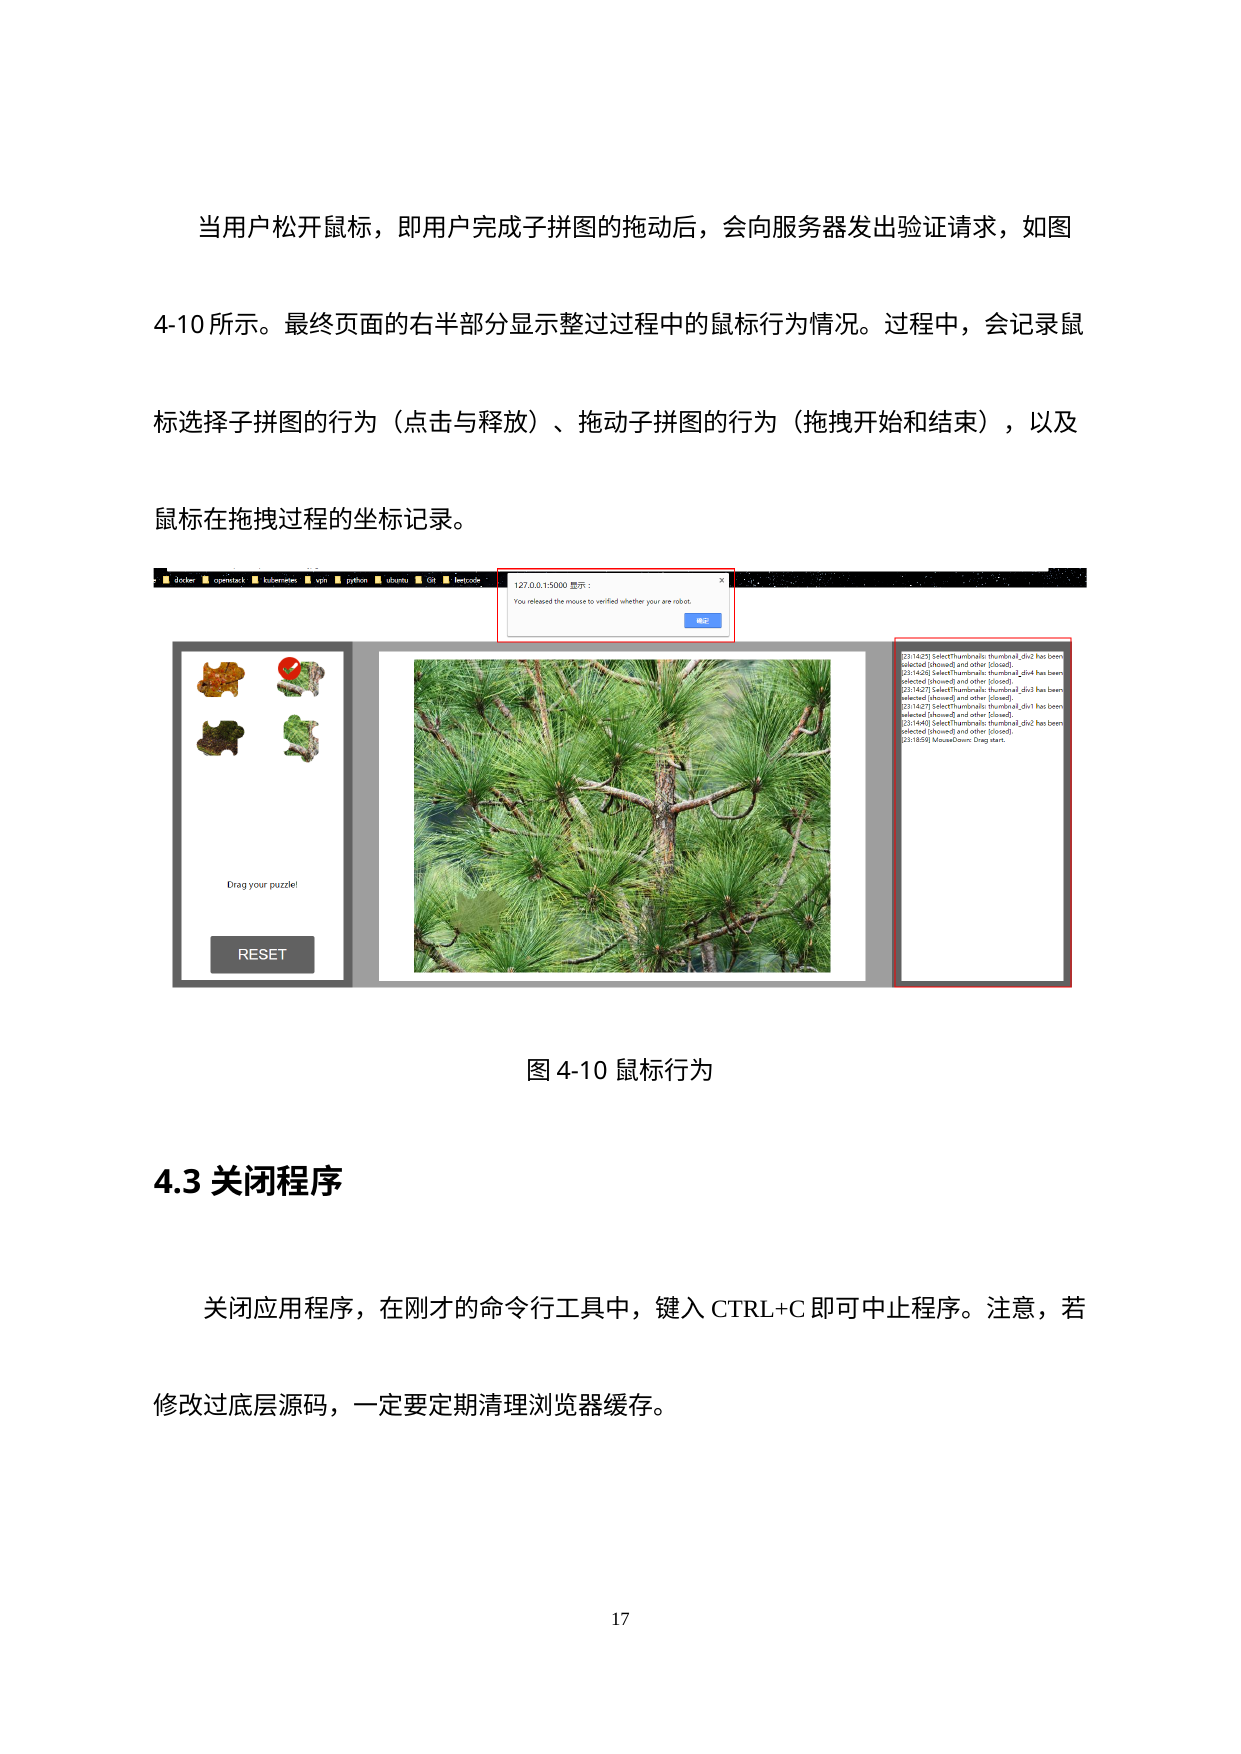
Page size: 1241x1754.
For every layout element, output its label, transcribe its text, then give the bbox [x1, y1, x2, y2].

subtitle 4.3 关闭程序 [153, 1146, 1087, 1211]
text 图4-10 鼠标行为 [153, 1036, 1087, 1101]
text 当用户松开鼠标，即用户完成子拼图的拖动后，会向服务器发出验证请求，如图4-10所示。最终页面的右半部分显示整过过程中的鼠标行为情况。过程中，会记录鼠标选择子拼图的行为（点击与释放）、拖动子拼图的行为（拖拽开始和结束），以及鼠标在拖拽过程的坐标记录。 [153, 193, 1087, 550]
picture [153, 568, 1087, 1001]
text 关闭应用程序，在刚才的命令行工具中，键入CTRL+C即可中止程序。注意，若修改过底层源码，一定要定期清理浏览器缓存。 [153, 1274, 1087, 1436]
